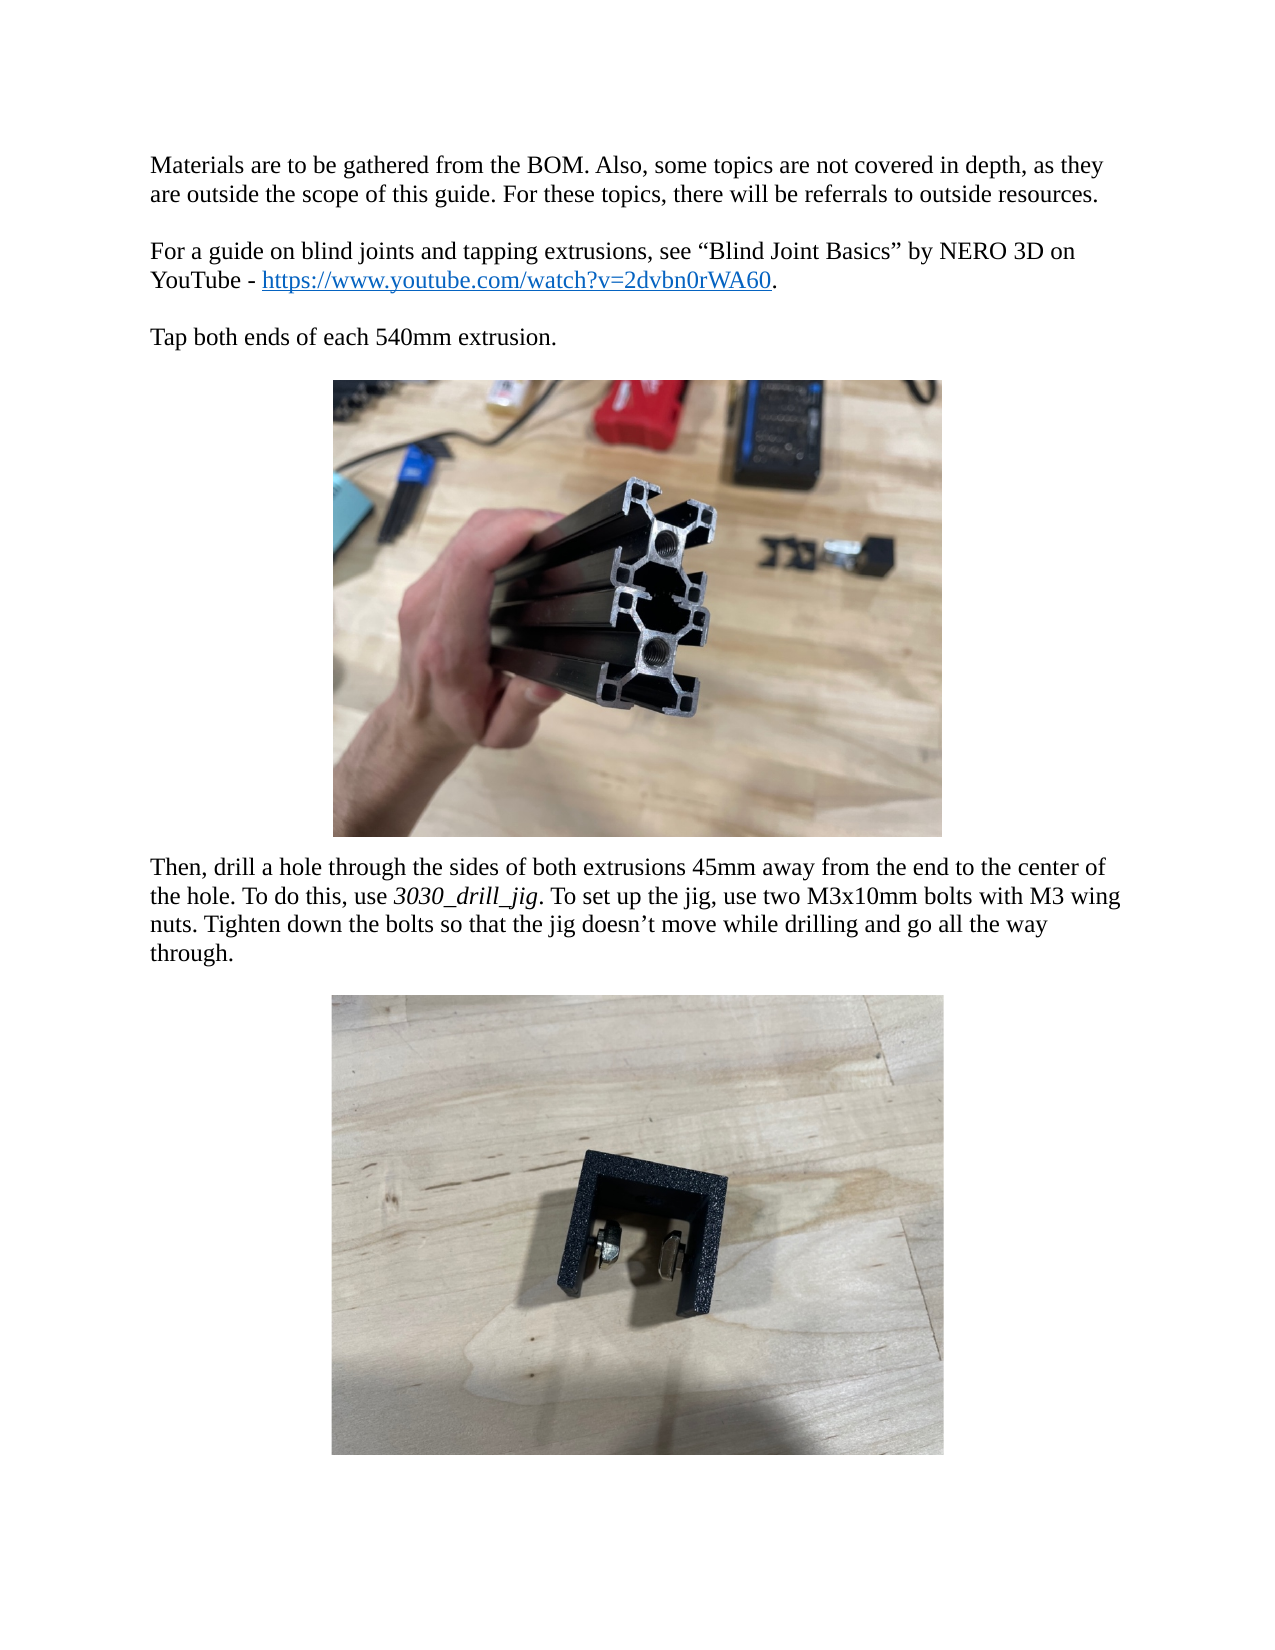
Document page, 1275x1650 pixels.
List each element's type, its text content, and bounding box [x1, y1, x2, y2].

text For a guide on blind joints and tapping extrusions, see “Blind Joint Basics” by NERO 3D on YouTube - https://www.youtube.com/watch?v=2dvbn0rWA60. [150, 236, 1125, 294]
text Tap both ends of each 540mm extrusion. [150, 322, 1125, 351]
text Then, drill a hole through the sides of both extrusions 45mm away from the end to the center of the hole. To do this, use 3030_drill_jig. To set up the jig, use two M3x10mm bolts with M3 wing nuts. Tighten down the bolts so that the jig doesn’t move while drilling and go all the way through. [150, 852, 1125, 967]
picture [331, 995, 944, 1455]
text Materials are to be gathered from the BOM. Also, some topics are not covered in depth, as they are outside the scope of this guide. For these topics, there will be referrals to outside resources. [150, 150, 1125, 207]
picture [333, 380, 942, 837]
